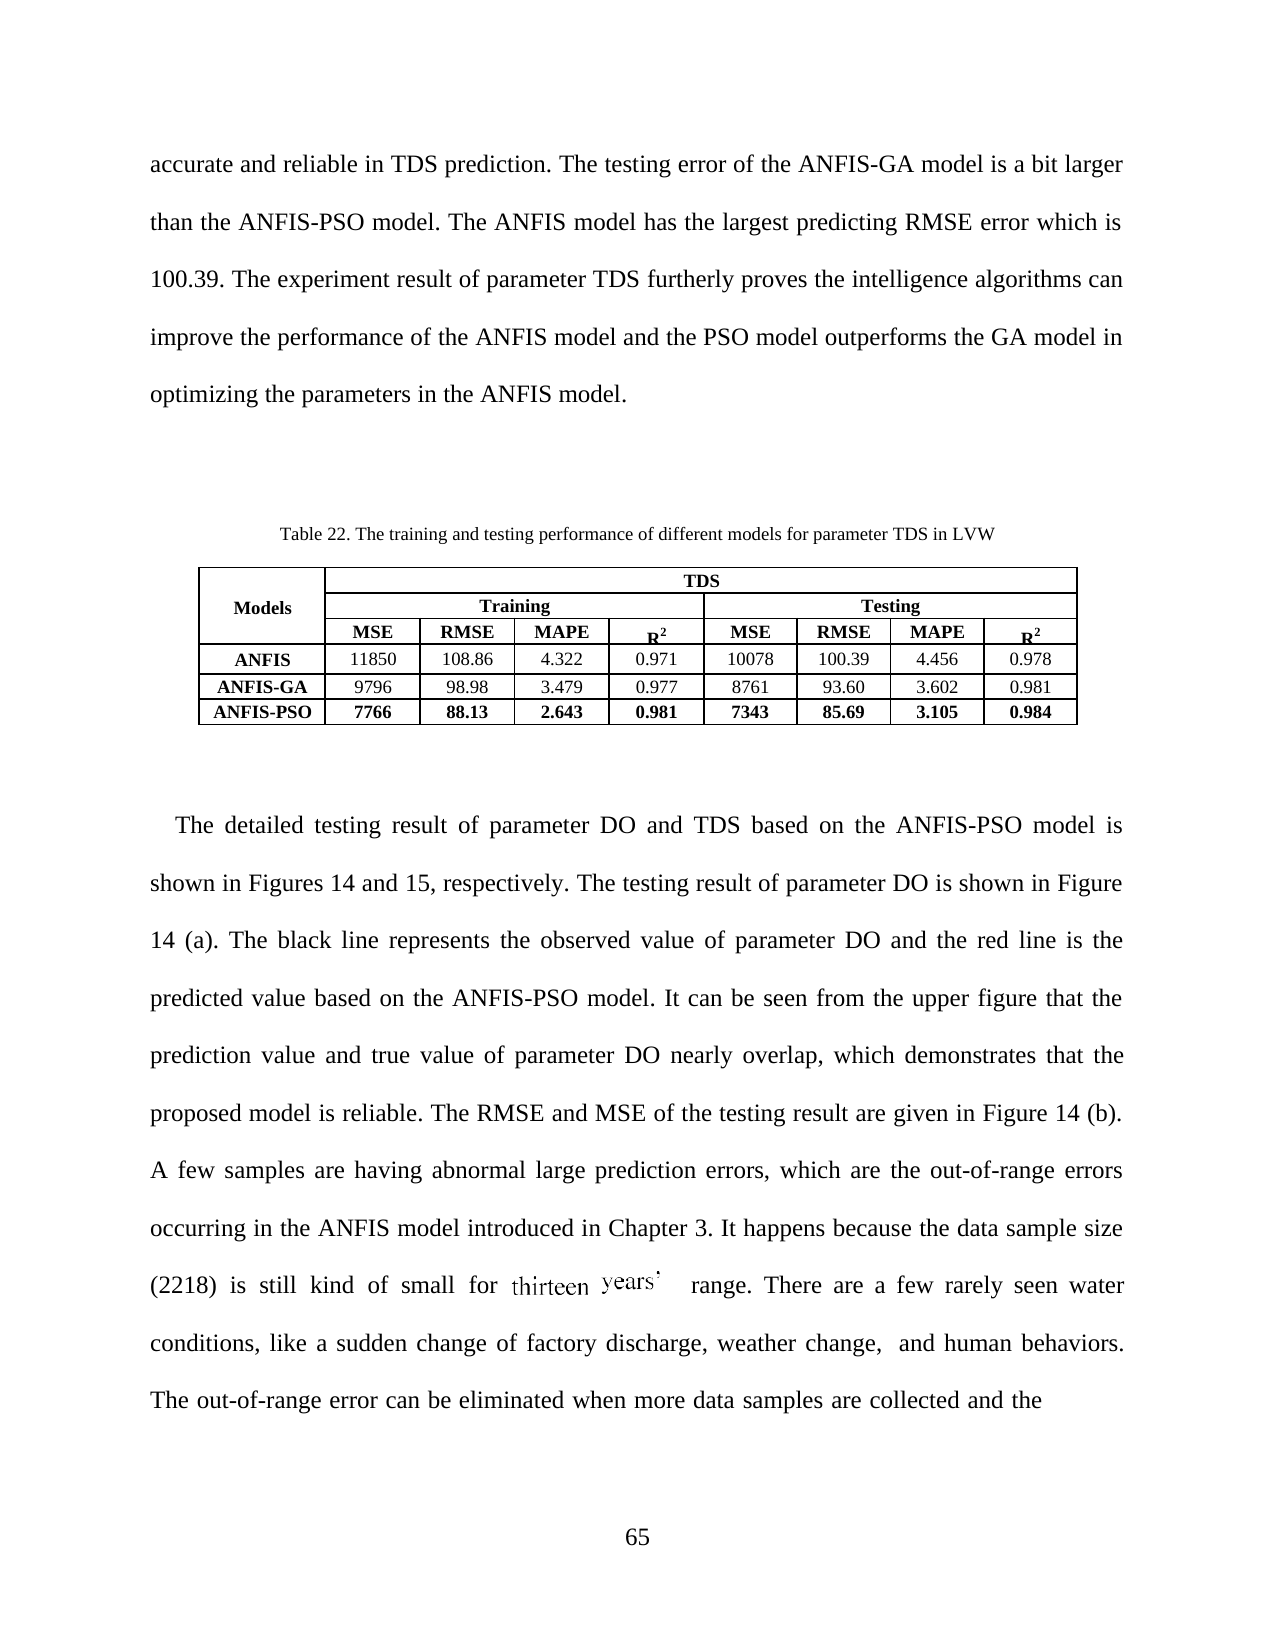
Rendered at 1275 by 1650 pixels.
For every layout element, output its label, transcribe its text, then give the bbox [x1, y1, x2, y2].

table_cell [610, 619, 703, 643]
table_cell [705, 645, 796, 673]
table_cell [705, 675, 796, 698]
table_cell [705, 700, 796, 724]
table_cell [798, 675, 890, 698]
text The detailed testing result of parameter DO and TDS based on the ANFIS-PSO model is shown in Figures 14 and 15, respectively. The testing result of parameter DO is shown in Figure 14 (a). The black line represents the observed value of parameter DO and the red line is the predicted value based on the ANFIS-PSO model. It can be seen from the upper figure that the prediction value and true value of parameter DO nearly overlap, which demonstrates that the proposed model is reliable. The RMSE and MSE of the testing result are given in Figure 14 (b). A few samples are having abnormal large prediction errors, which are the out-of-range errors occurring in the ANFIS model introduced in Chapter 3. It happens because the data sample size (2218) is still kind of small for range. There are a few rarely seen water conditions, like a sudden change of factory discharge, weather change, and human behaviors. The out-of-range error can be eliminated when more data samples are collected and the [150, 810, 1125, 1414]
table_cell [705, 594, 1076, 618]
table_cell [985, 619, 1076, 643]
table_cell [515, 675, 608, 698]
text accurate and reliable in TDS prediction. The testing error of the ANFIS-GA model is a bit larger than the ANFIS-PSO model. The ANFIS model has the largest predicting RMSE error which is [150, 149, 1124, 235]
picture [601, 1271, 660, 1294]
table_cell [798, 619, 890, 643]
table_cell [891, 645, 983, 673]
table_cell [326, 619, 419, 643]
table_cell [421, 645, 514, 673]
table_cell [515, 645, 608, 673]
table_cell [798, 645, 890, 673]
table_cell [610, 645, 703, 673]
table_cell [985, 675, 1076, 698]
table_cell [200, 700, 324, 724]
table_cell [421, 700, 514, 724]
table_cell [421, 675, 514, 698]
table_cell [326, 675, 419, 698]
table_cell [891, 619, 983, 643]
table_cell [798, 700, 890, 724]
text Table 22. The training and testing performance of different models for parameter TDS in LVW [137, 523, 1137, 545]
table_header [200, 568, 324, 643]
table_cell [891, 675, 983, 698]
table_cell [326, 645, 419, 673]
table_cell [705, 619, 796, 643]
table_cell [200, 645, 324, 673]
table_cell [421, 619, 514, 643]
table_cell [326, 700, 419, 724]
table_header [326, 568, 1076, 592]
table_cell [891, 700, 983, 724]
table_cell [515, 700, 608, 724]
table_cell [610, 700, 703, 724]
text 100.39. The experiment result of parameter TDS furtherly proves the intelligence algorithms can improve the performance of the ANFIS model and the PSO model outperforms the GA model in optimizing the parameters in the ANFIS model. [150, 264, 1124, 408]
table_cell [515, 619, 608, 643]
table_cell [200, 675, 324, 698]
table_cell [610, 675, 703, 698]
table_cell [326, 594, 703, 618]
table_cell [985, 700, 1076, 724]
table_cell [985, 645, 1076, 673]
